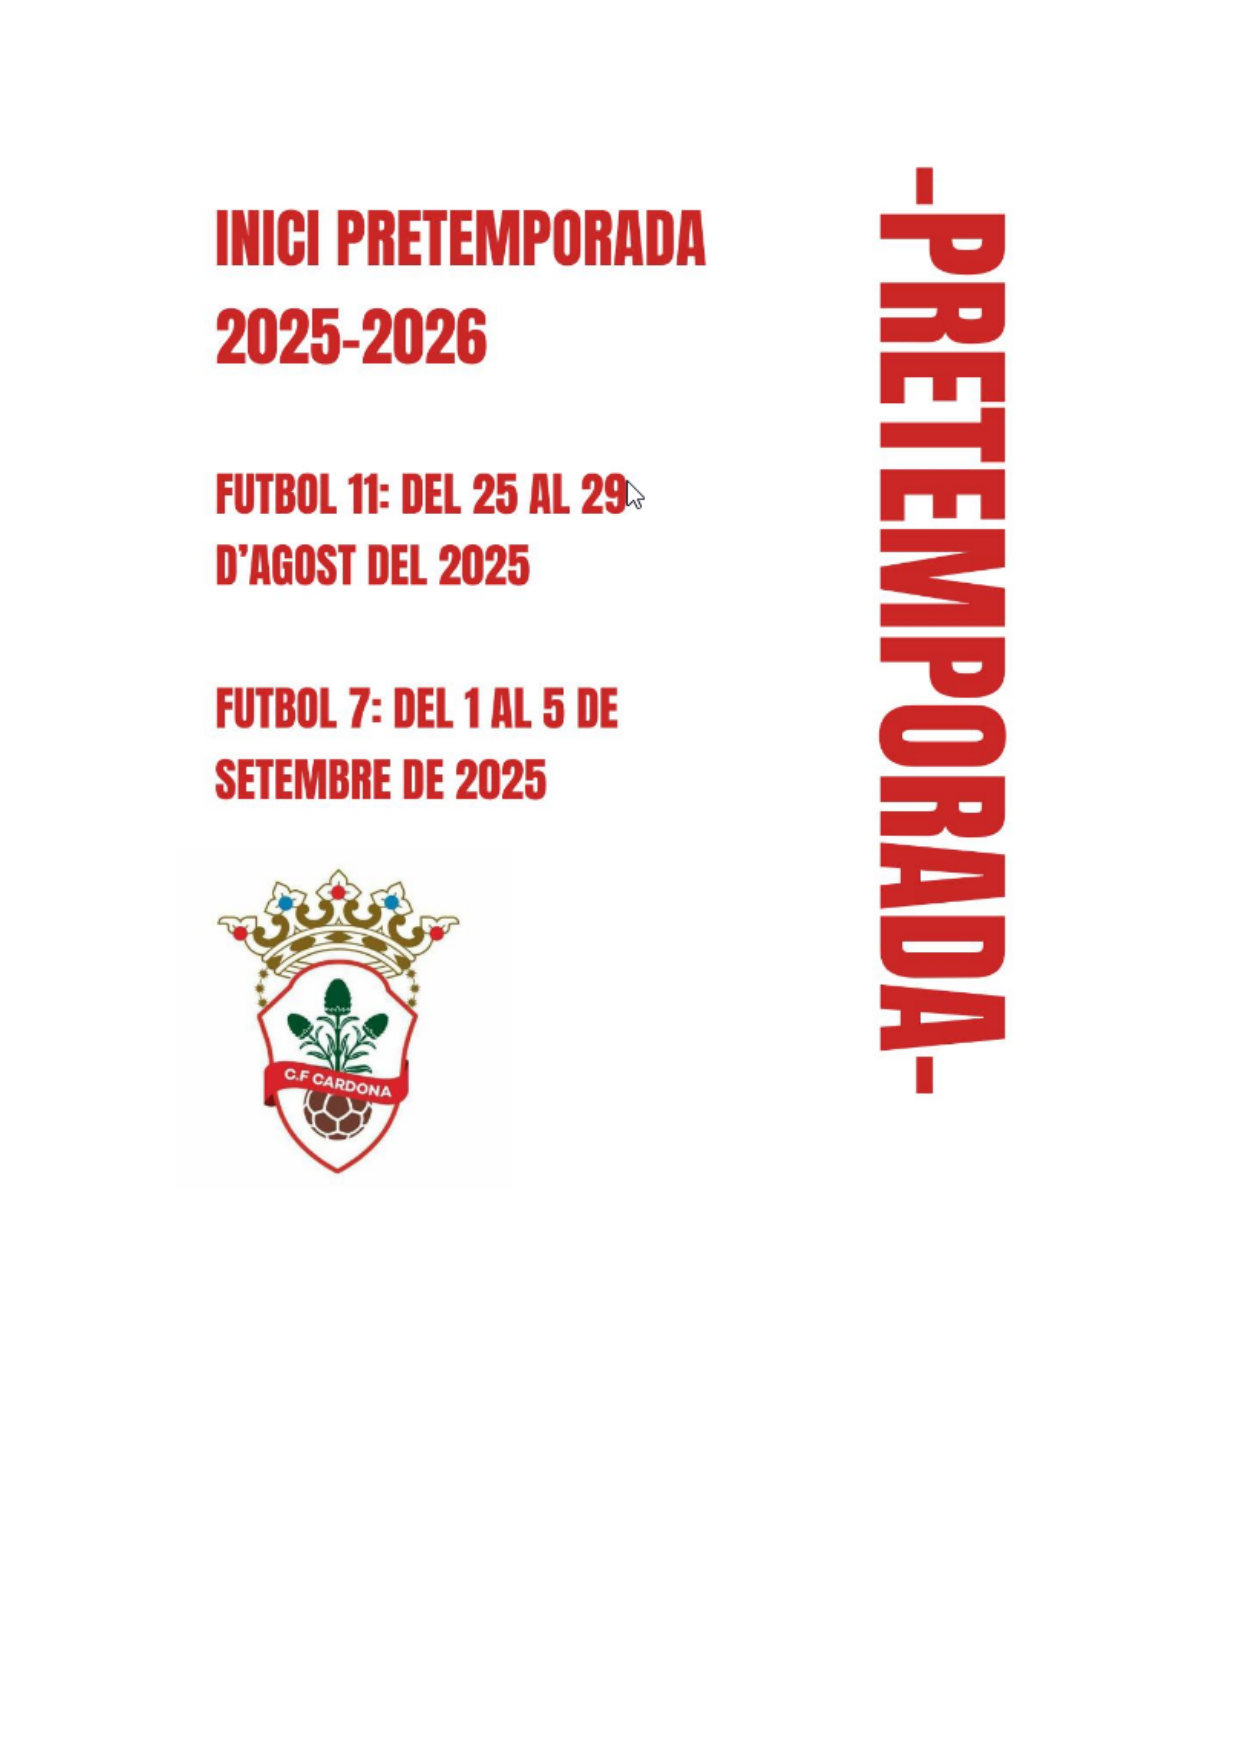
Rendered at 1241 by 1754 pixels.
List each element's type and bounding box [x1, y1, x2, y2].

picture [150, 150, 1091, 1244]
